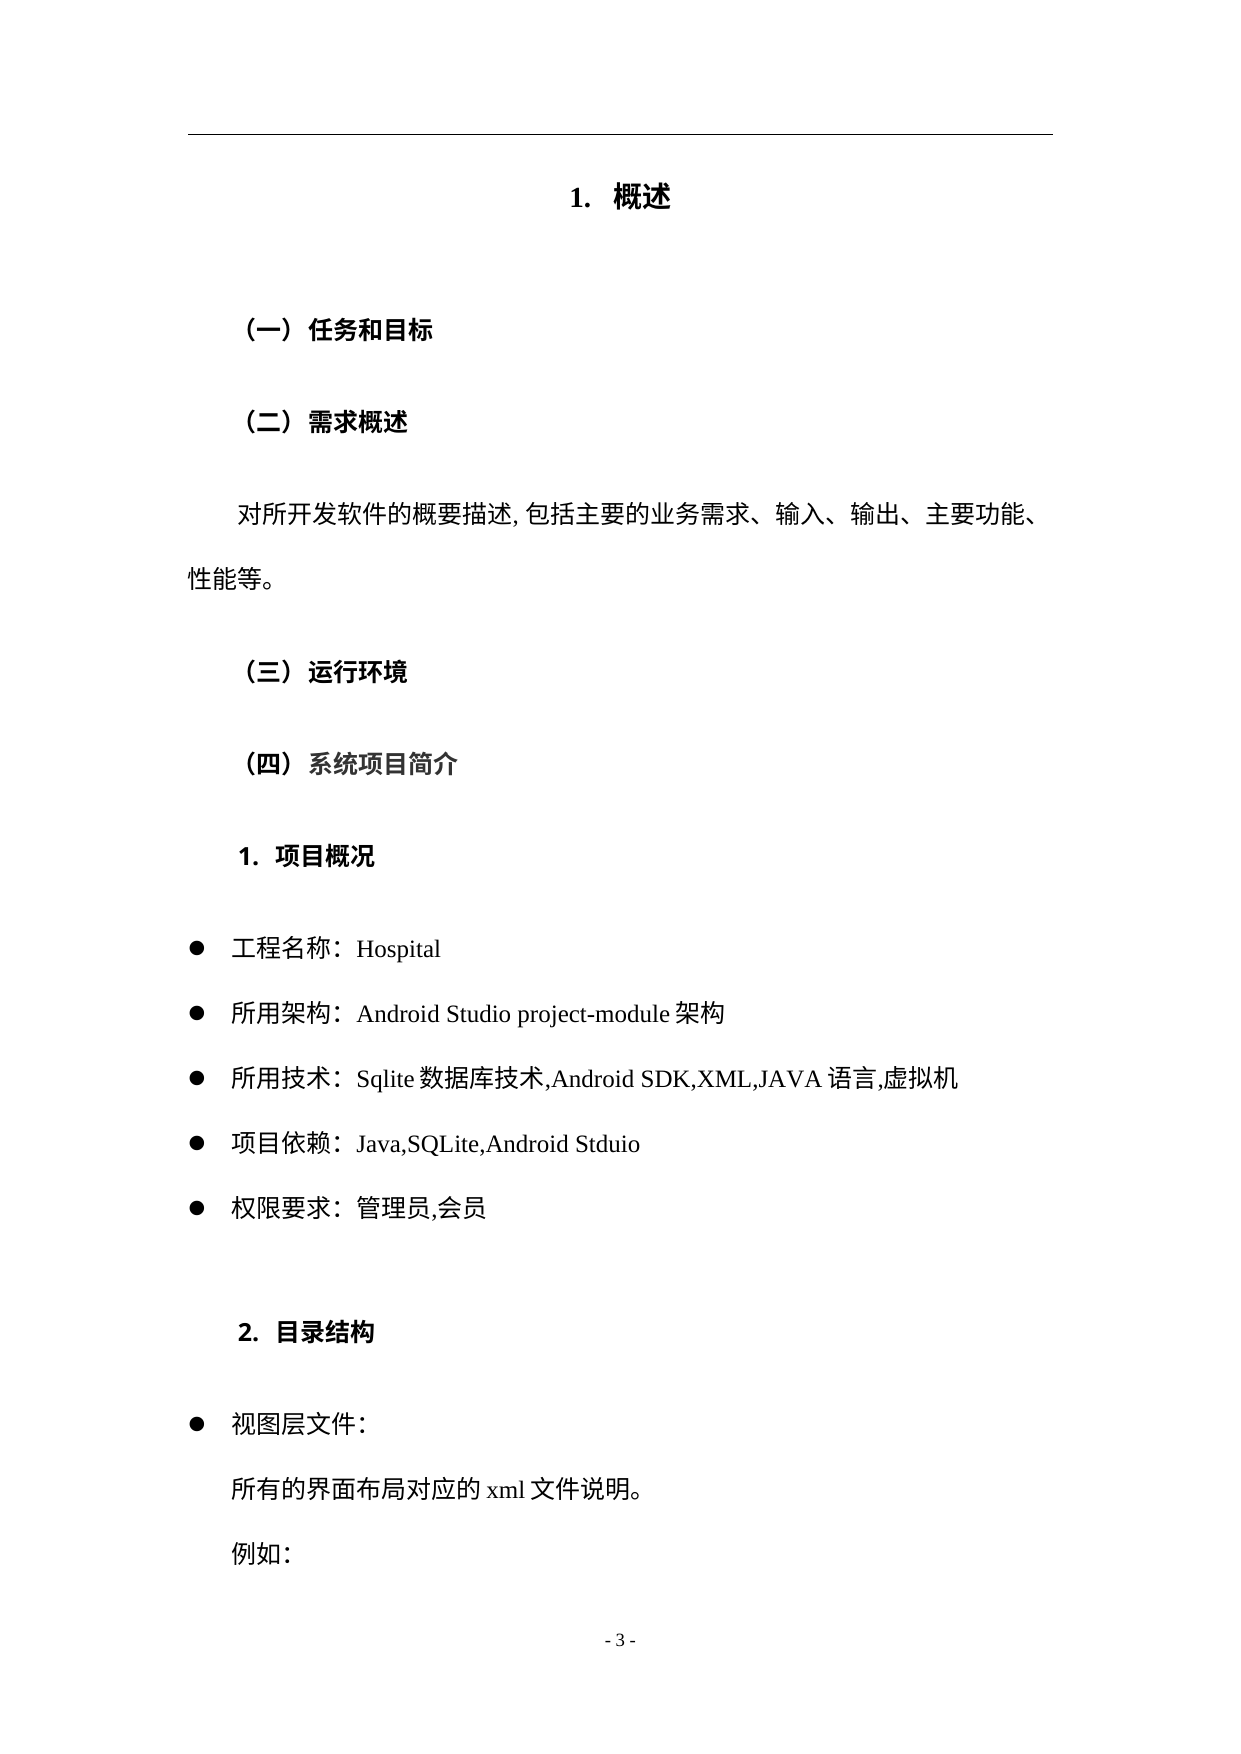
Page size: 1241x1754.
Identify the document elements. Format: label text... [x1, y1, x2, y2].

text 例如： [231, 1521, 1053, 1586]
list 项目概况 [238, 822, 1053, 887]
list 所用技术：Sqlite数据库技术,Android SDK,XML,JAVA语言,虚拟机 [187, 1044, 1053, 1109]
list 任务和目标 [231, 296, 1053, 361]
list 项目依赖：Java,SQLite,Android Stduio [187, 1109, 1053, 1174]
list 目录结构 [238, 1298, 1053, 1363]
list 所用架构：Android Studio project-module架构 [187, 979, 1053, 1044]
list 运行环境 [231, 638, 1053, 703]
list 工程名称：Hospital [187, 914, 1053, 979]
list 需求概述 [231, 388, 1053, 453]
list 视图层文件： [187, 1391, 1053, 1456]
list 权限要求：管理员,会员 [187, 1174, 1053, 1239]
text 对所开发软件的概要描述, 包括主要的业务需求、输入、输出、主要功能、性能等。 [187, 481, 1053, 611]
text 所有的界面布局对应的xml文件说明。 [231, 1456, 1053, 1521]
list 概述 [187, 162, 1053, 227]
list 系统项目简介 [231, 730, 1053, 795]
